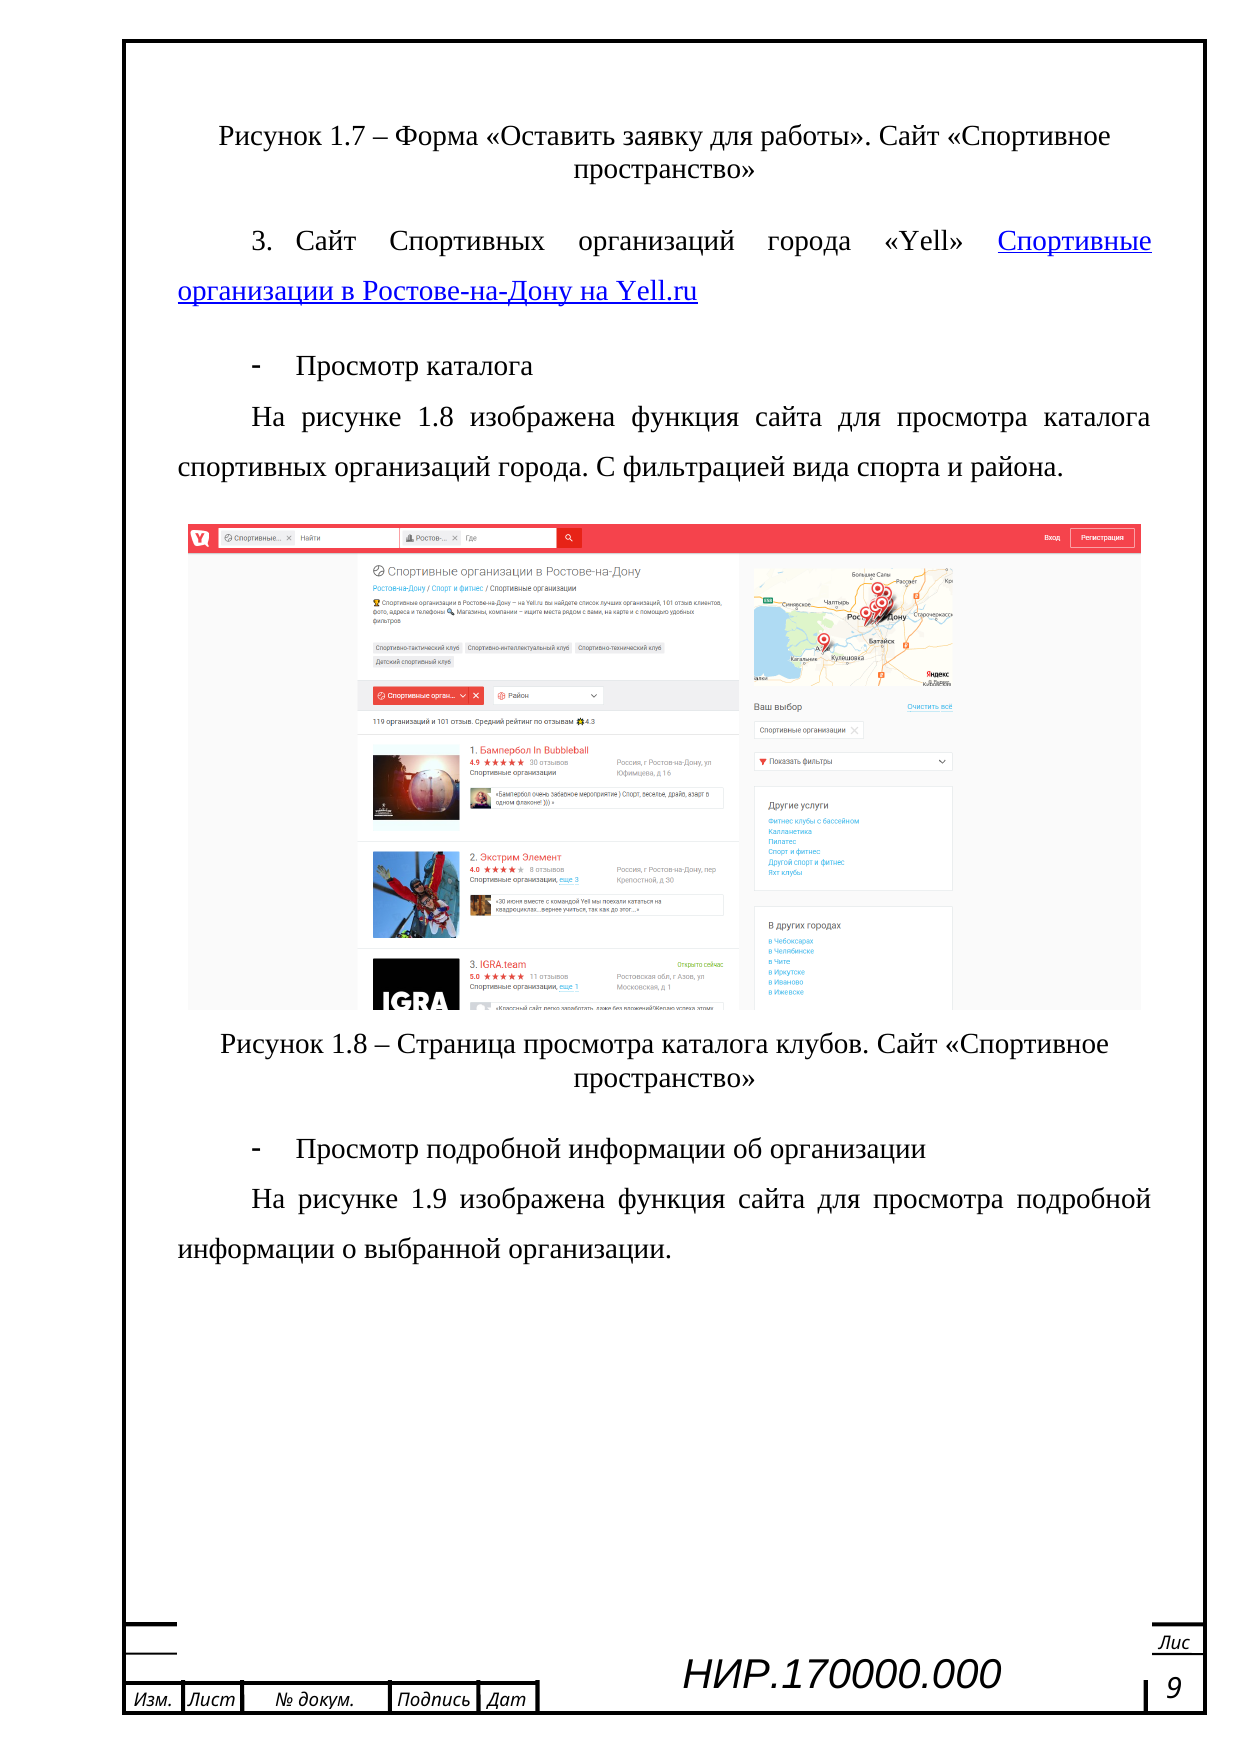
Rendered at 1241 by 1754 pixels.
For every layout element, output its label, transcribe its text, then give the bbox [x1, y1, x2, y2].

list На рисунке 1.9 изображена функция сайта для просмотра подробной информации о выбранной организации. [177, 1181, 1152, 1265]
text Рисунок 1.8 – Страница просмотра каталога клубов. Сайт «Спортивное пространство» [177, 1026, 1152, 1093]
list Просмотр подробной информации об организации [251, 1131, 1152, 1164]
list На рисунке 1.8 изображена функция сайта для просмотра каталога спортивных организаций города. С фильтрацией вида спорта и района. [177, 399, 1152, 483]
list Сайт Спортивных организаций города «Yell» Спортивные организации в Ростове-на-Дону на Yell.ru [177, 223, 1152, 307]
text Рисунок 1.7 – Форма «Оставить заявку для работы». Сайт «Спортивное пространство» [177, 118, 1152, 185]
picture [188, 524, 1141, 1010]
list Просмотр каталога [251, 348, 1152, 382]
